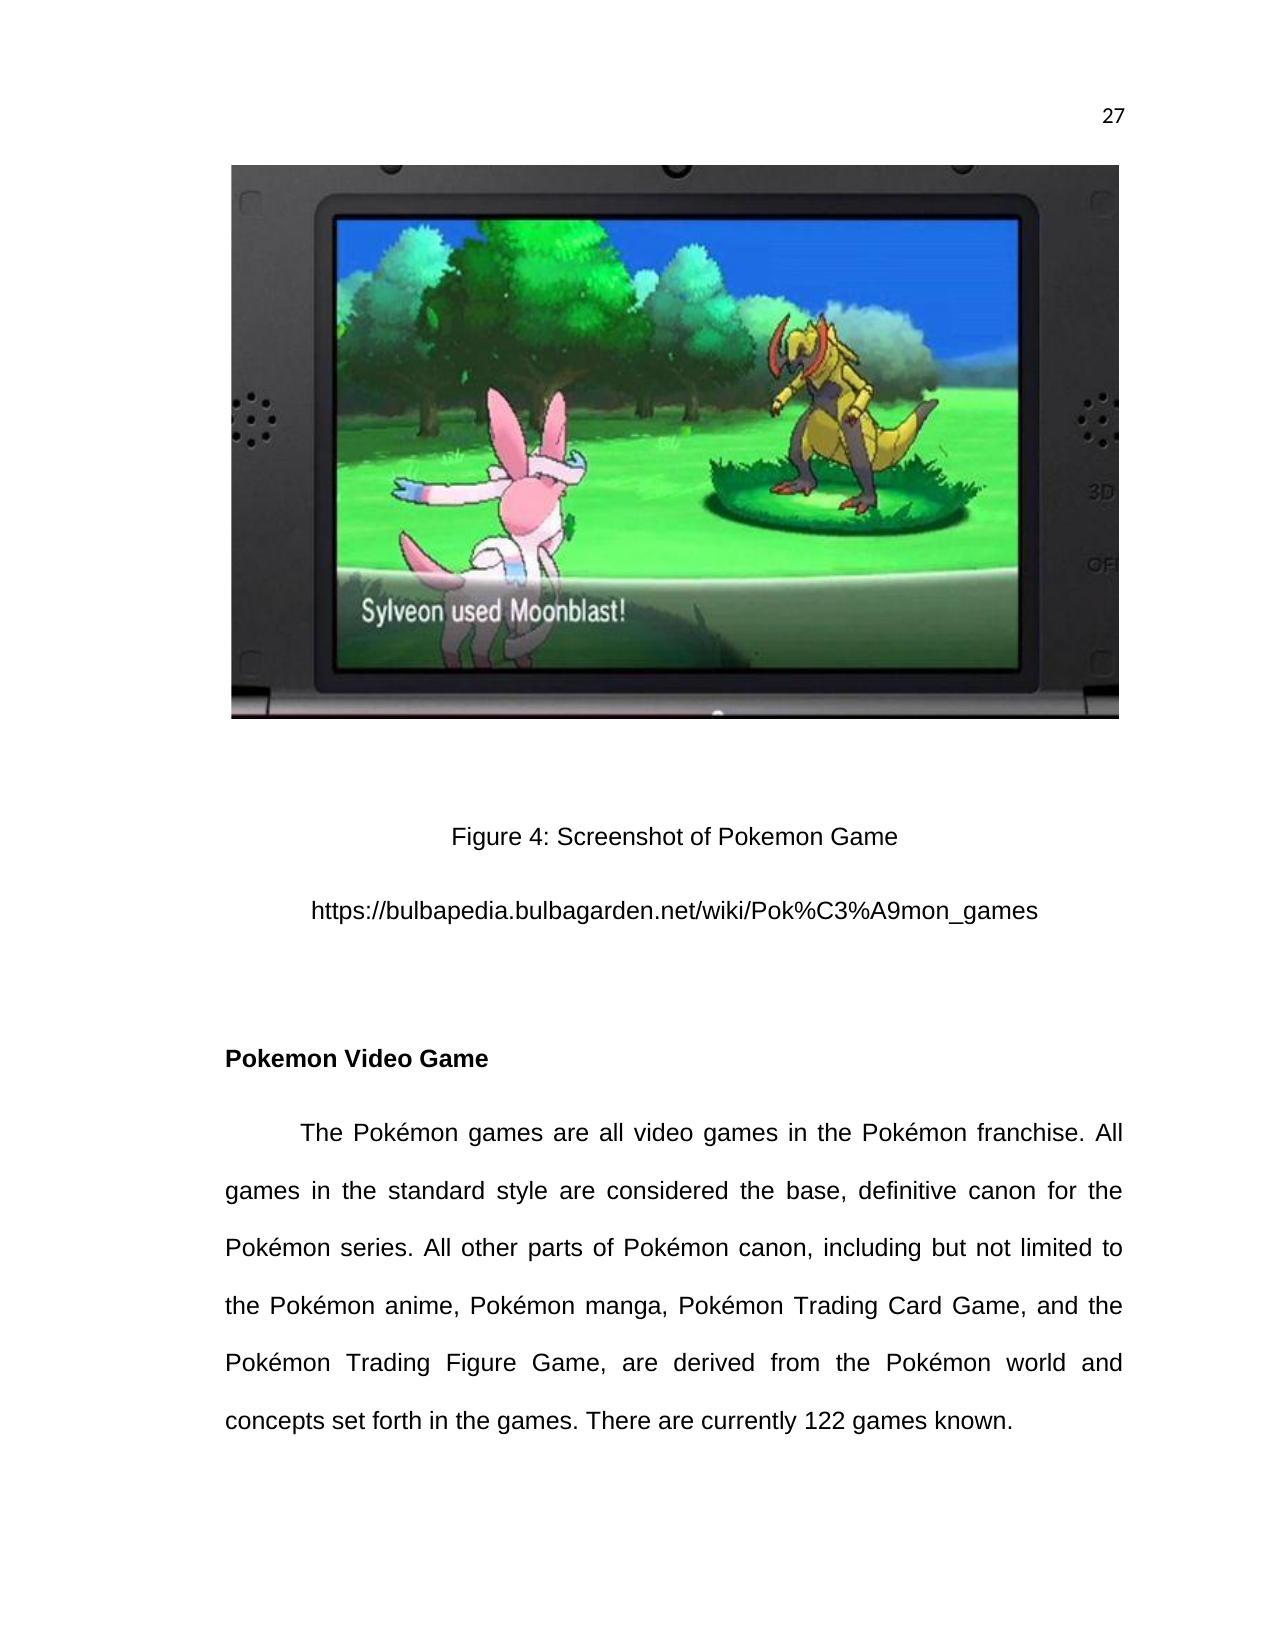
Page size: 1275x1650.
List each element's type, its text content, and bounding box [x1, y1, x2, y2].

text Figure 4: Screenshot of Pokemon Game [225, 821, 1125, 850]
picture [231, 165, 1119, 719]
text The Pokémon games are all video games in the Pokémon franchise. All games in the standard style are considered the base, definitive canon for the Pokémon series. All other parts of Pokémon canon, including but not limited to the Pokémon anime, Pokémon manga, Pokémon Trading Card Game, and the Pokémon Trading Figure Game, are derived from the Pokémon world and concepts set forth in the games. There are currently 122 games known. [225, 1118, 1125, 1434]
text https://bulbapedia.bulbagarden.net/wiki/Pok%C3%A9mon_games [225, 896, 1125, 924]
text Pokemon Video Game [225, 1044, 1125, 1073]
